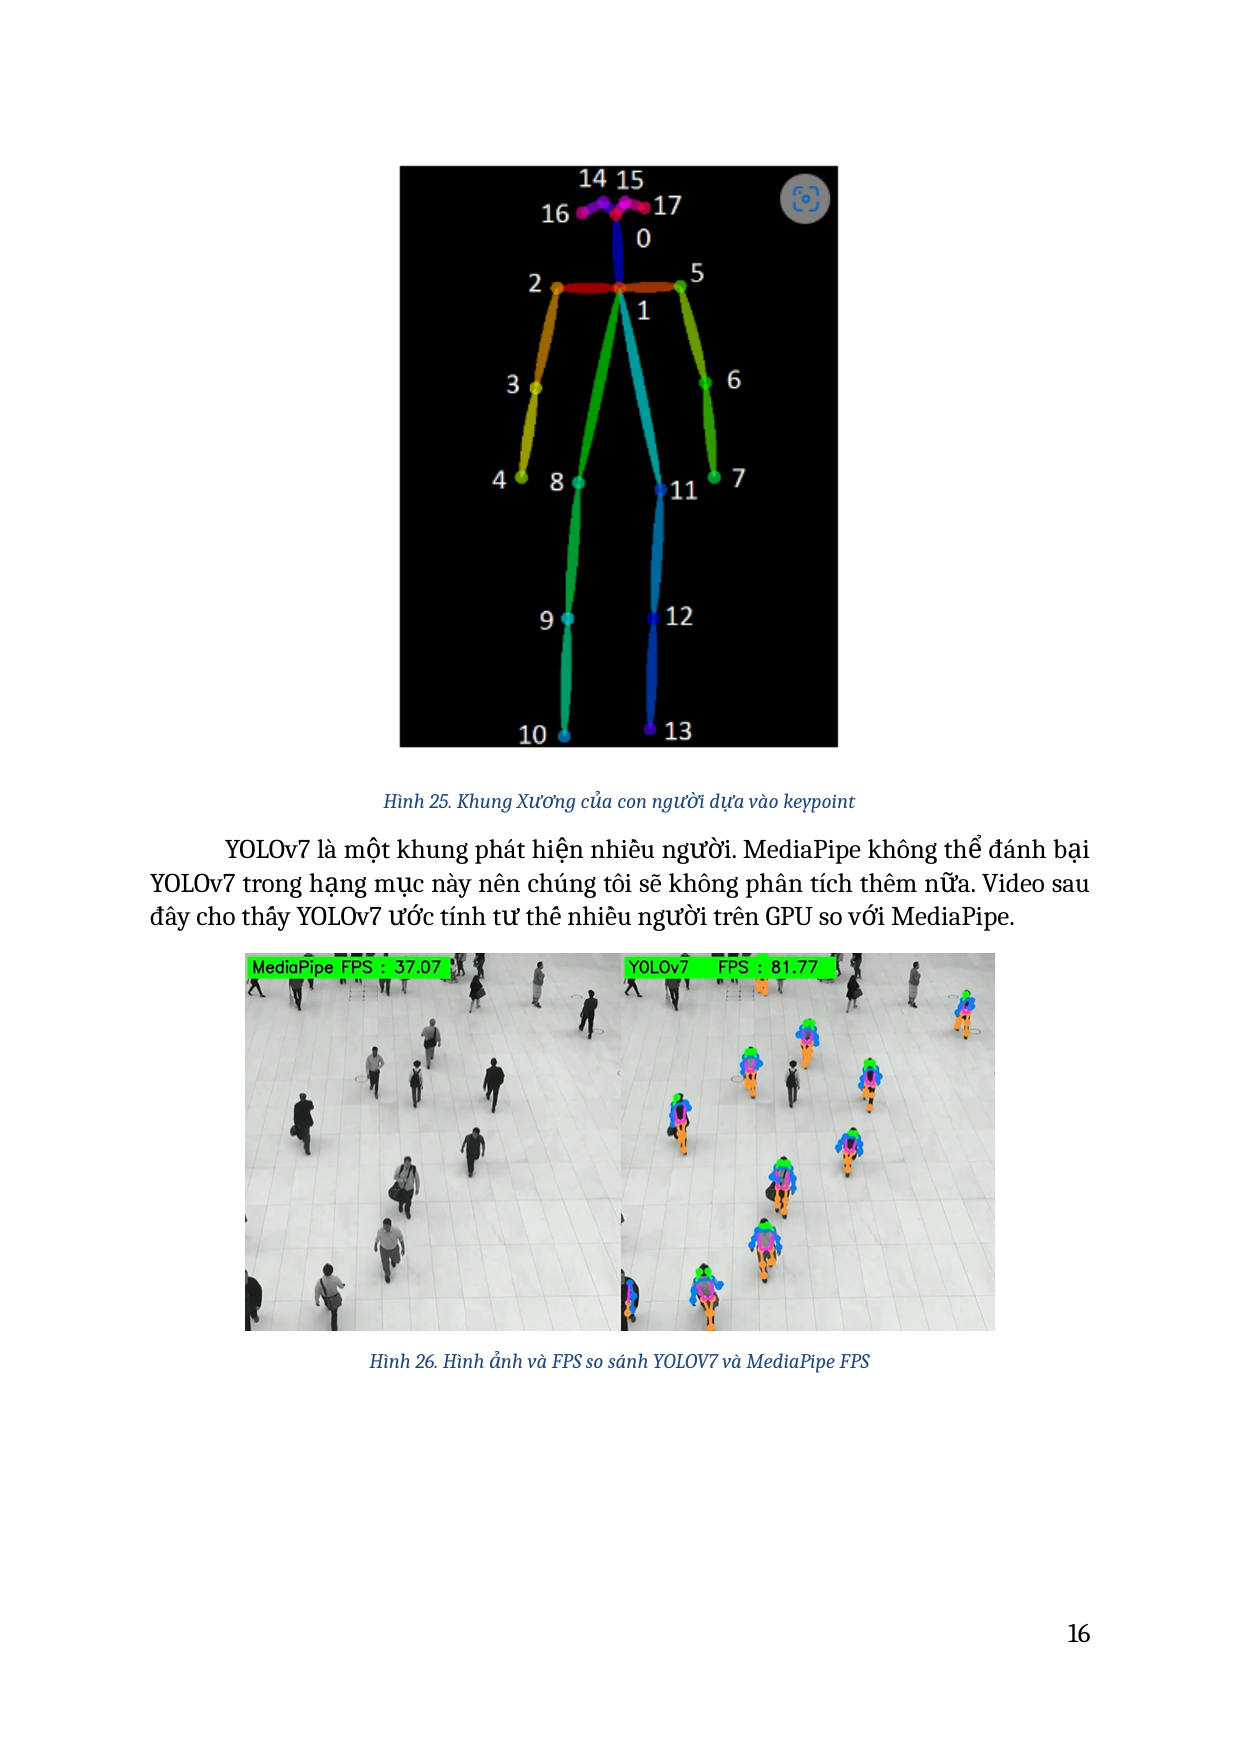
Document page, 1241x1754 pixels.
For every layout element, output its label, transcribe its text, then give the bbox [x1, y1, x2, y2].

picture [245, 951, 995, 1332]
text Hình 25. Khung Xương của con người dựa vào keypoint [150, 789, 1090, 813]
picture [361, 150, 879, 771]
text Hình 26. Hình ảnh và FPS so sánh YOLOV7 và MediaPipe FPS [150, 1350, 1090, 1374]
text YOLOv7 là một khung phát hiện nhiều người. MediaPipe không thể đánh bại YOLOv7 trong hạng mục này nên chúng tôi sẽ không phân tích thêm nữa. Video sau đây cho thấy YOLOv7 ước tính tư thế nhiều người trên GPU so với MediaPipe. [150, 834, 1090, 932]
